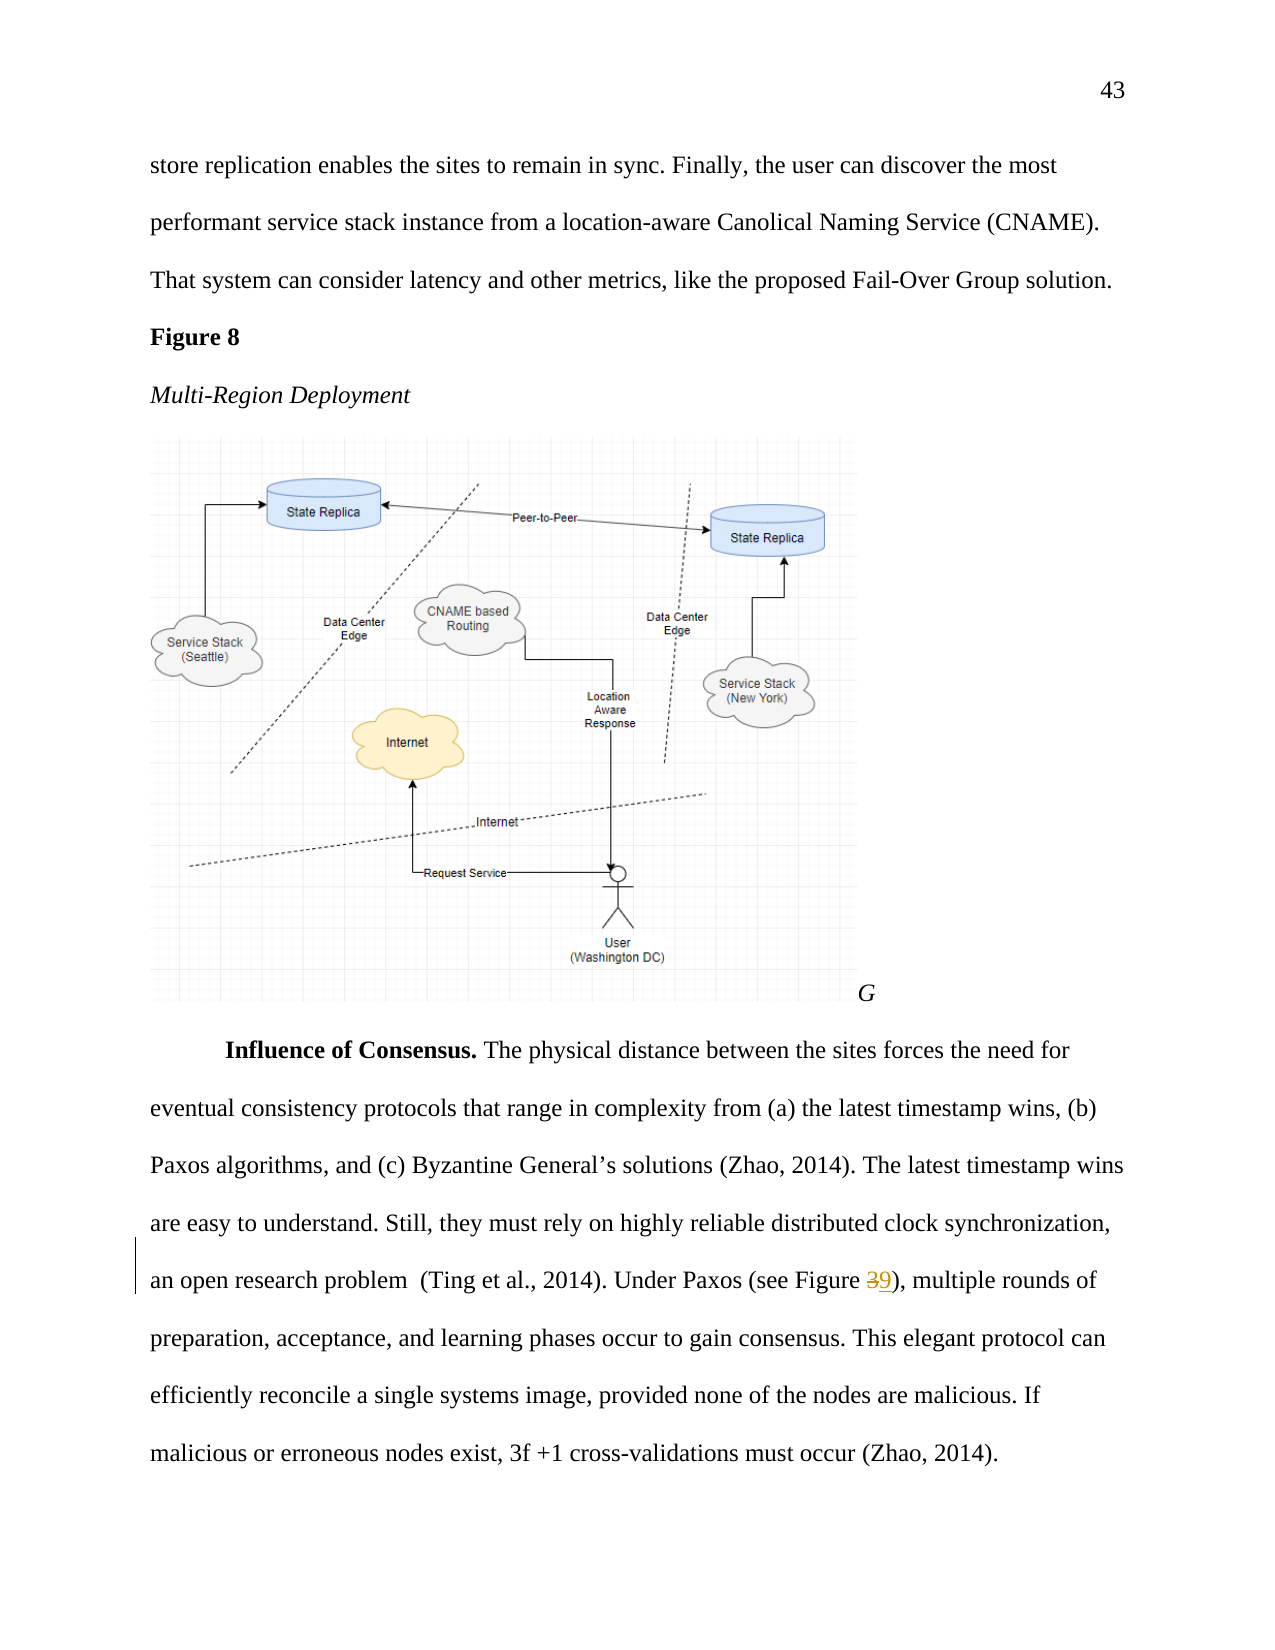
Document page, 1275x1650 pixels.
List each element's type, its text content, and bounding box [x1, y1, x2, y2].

text Influence of Consensus. The physical distance between the sites forces the need for eventual consistency protocols that range in complexity from (a) the latest timestamp wins, (b) Paxos algorithms, and (c) Byzantine General’s solutions. The latest timestamp wins are easy to understand. Still, they must rely on highly reliable distributed clock synchronization, an open research problem (Ting et al., 2014). Under Paxos (see Figure ), multiple rounds of preparation, acceptance, and learning phases occur to gain consensus. This elegant protocol can efficiently reconcile a single systems image, provided none of the nodes are malicious. If malicious or erroneous nodes exist, 3f +1 cross-validations must occur. [150, 1036, 1125, 1467]
picture [150, 437, 858, 1002]
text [150, 150, 1125, 294]
